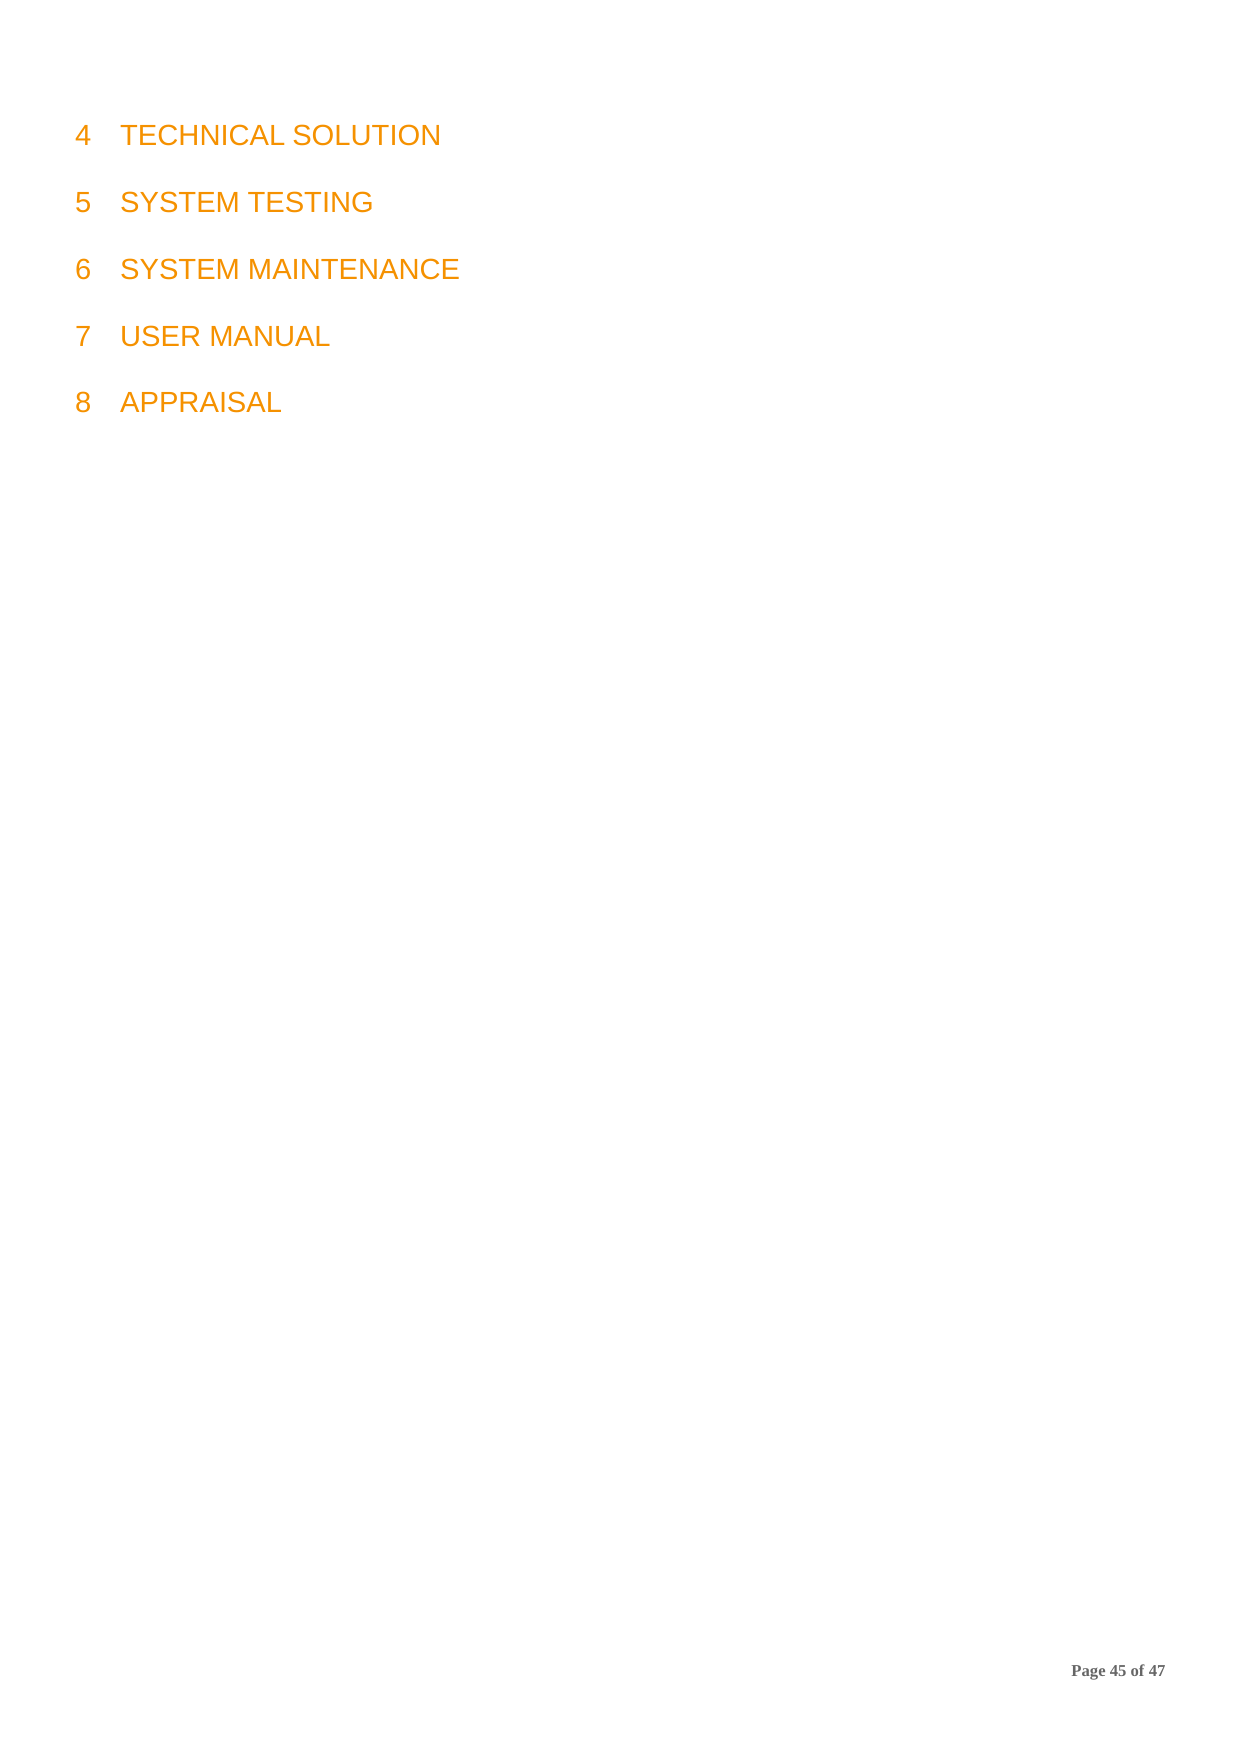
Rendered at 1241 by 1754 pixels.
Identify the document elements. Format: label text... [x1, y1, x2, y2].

subtitle technical solution [75, 118, 1165, 152]
subtitle appraisal [75, 386, 1165, 419]
subtitle system testing [75, 185, 1165, 218]
subtitle USER manual [75, 319, 1165, 352]
subtitle system maintenance [75, 252, 1165, 285]
